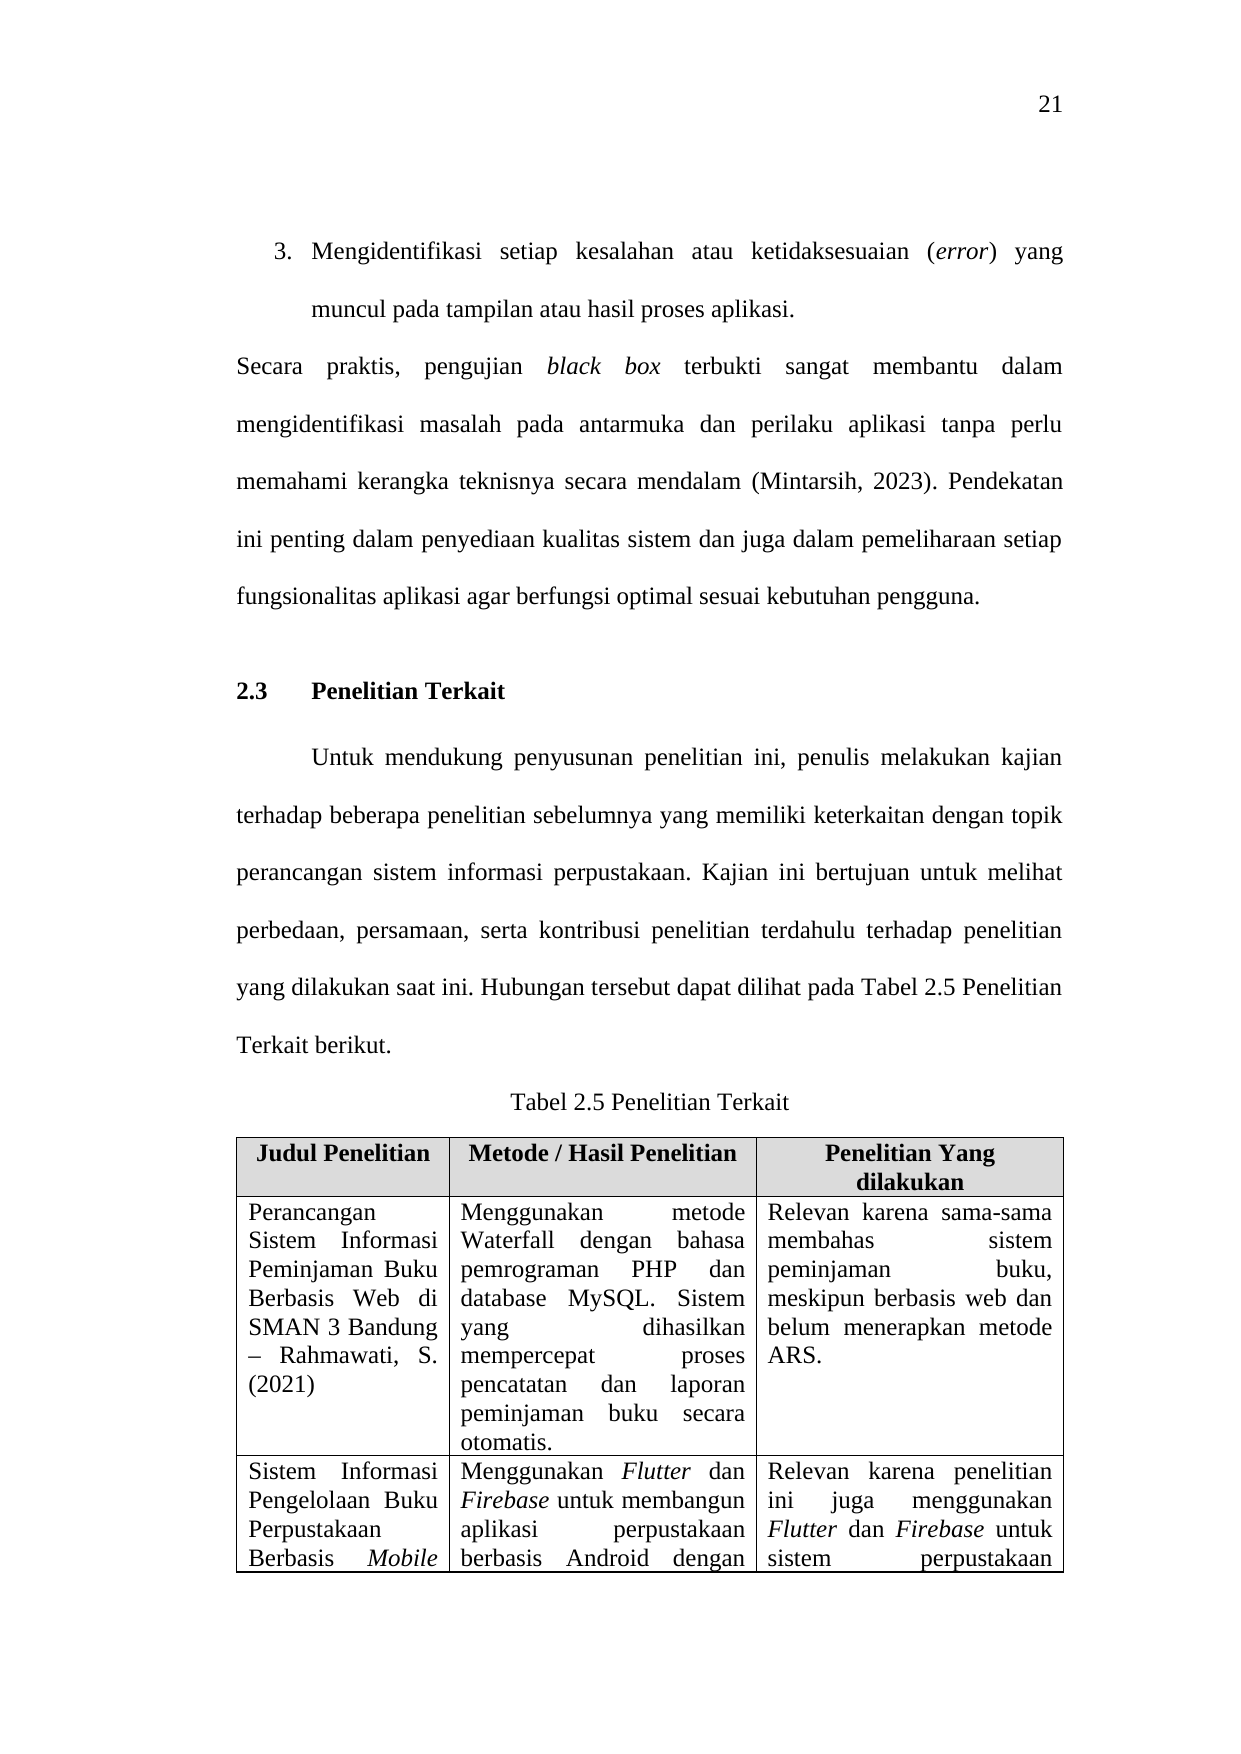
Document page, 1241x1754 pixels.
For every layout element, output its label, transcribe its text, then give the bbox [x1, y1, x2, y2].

table_cell Relevan karena sama-sama membahas sistem peminjaman buku, meskipun berbasis web dan belum menerapkan metode ARS. [757, 1197, 1063, 1455]
table_header Penelitian Yang dilakukan [757, 1138, 1063, 1196]
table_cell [237, 1456, 449, 1571]
list Mengidentifikasi setiap kesalahan atau ketidaksesuaian (error) yang muncul pada tampilan atau hasil proses aplikasi. [274, 236, 1063, 322]
text Tabel 2.5 Penelitian Terkait [236, 1087, 1063, 1116]
table_header Judul Penelitian [237, 1138, 449, 1196]
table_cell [757, 1456, 1063, 1571]
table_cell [450, 1456, 756, 1571]
table_cell Menggunakan metode Waterfall dengan bahasa pemrograman PHP dan database MySQL. Sistem yang dihasilkan mempercepat proses pencatatan dan laporan peminjaman buku secara otomatis. [450, 1197, 756, 1455]
text Secara praktis, pengujian black box terbukti sangat membantu dalam mengidentifikasi masalah pada antarmuka dan perilaku aplikasi tanpa perlu memahami kerangka teknisnya secara mendalam . Pendekatan ini penting dalam penyediaan kualitas sistem dan juga dalam pemeliharaan setiap fungsionalitas aplikasi agar berfungsi optimal sesuai kebutuhan pengguna. [236, 351, 1063, 610]
subtitle 2.3 Penelitian Terkait [236, 676, 1063, 705]
table_header Metode / Hasil Penelitian [450, 1138, 756, 1196]
table_cell Perancangan Sistem Informasi Peminjaman Buku Berbasis Web di SMAN 3 Bandung – Rahmawati, S. (2021) [237, 1197, 449, 1455]
text Untuk mendukung penyusunan penelitian ini, penulis melakukan kajian terhadap beberapa penelitian sebelumnya yang memiliki keterkaitan dengan topik perancangan sistem informasi perpustakaan. Kajian ini bertujuan untuk melihat perbedaan, persamaan, serta kontribusi penelitian terdahulu terhadap penelitian yang dilakukan saat ini. Hubungan tersebut dapat dilihat pada Tabel 2.5 Penelitian Terkait berikut. [236, 742, 1063, 1059]
